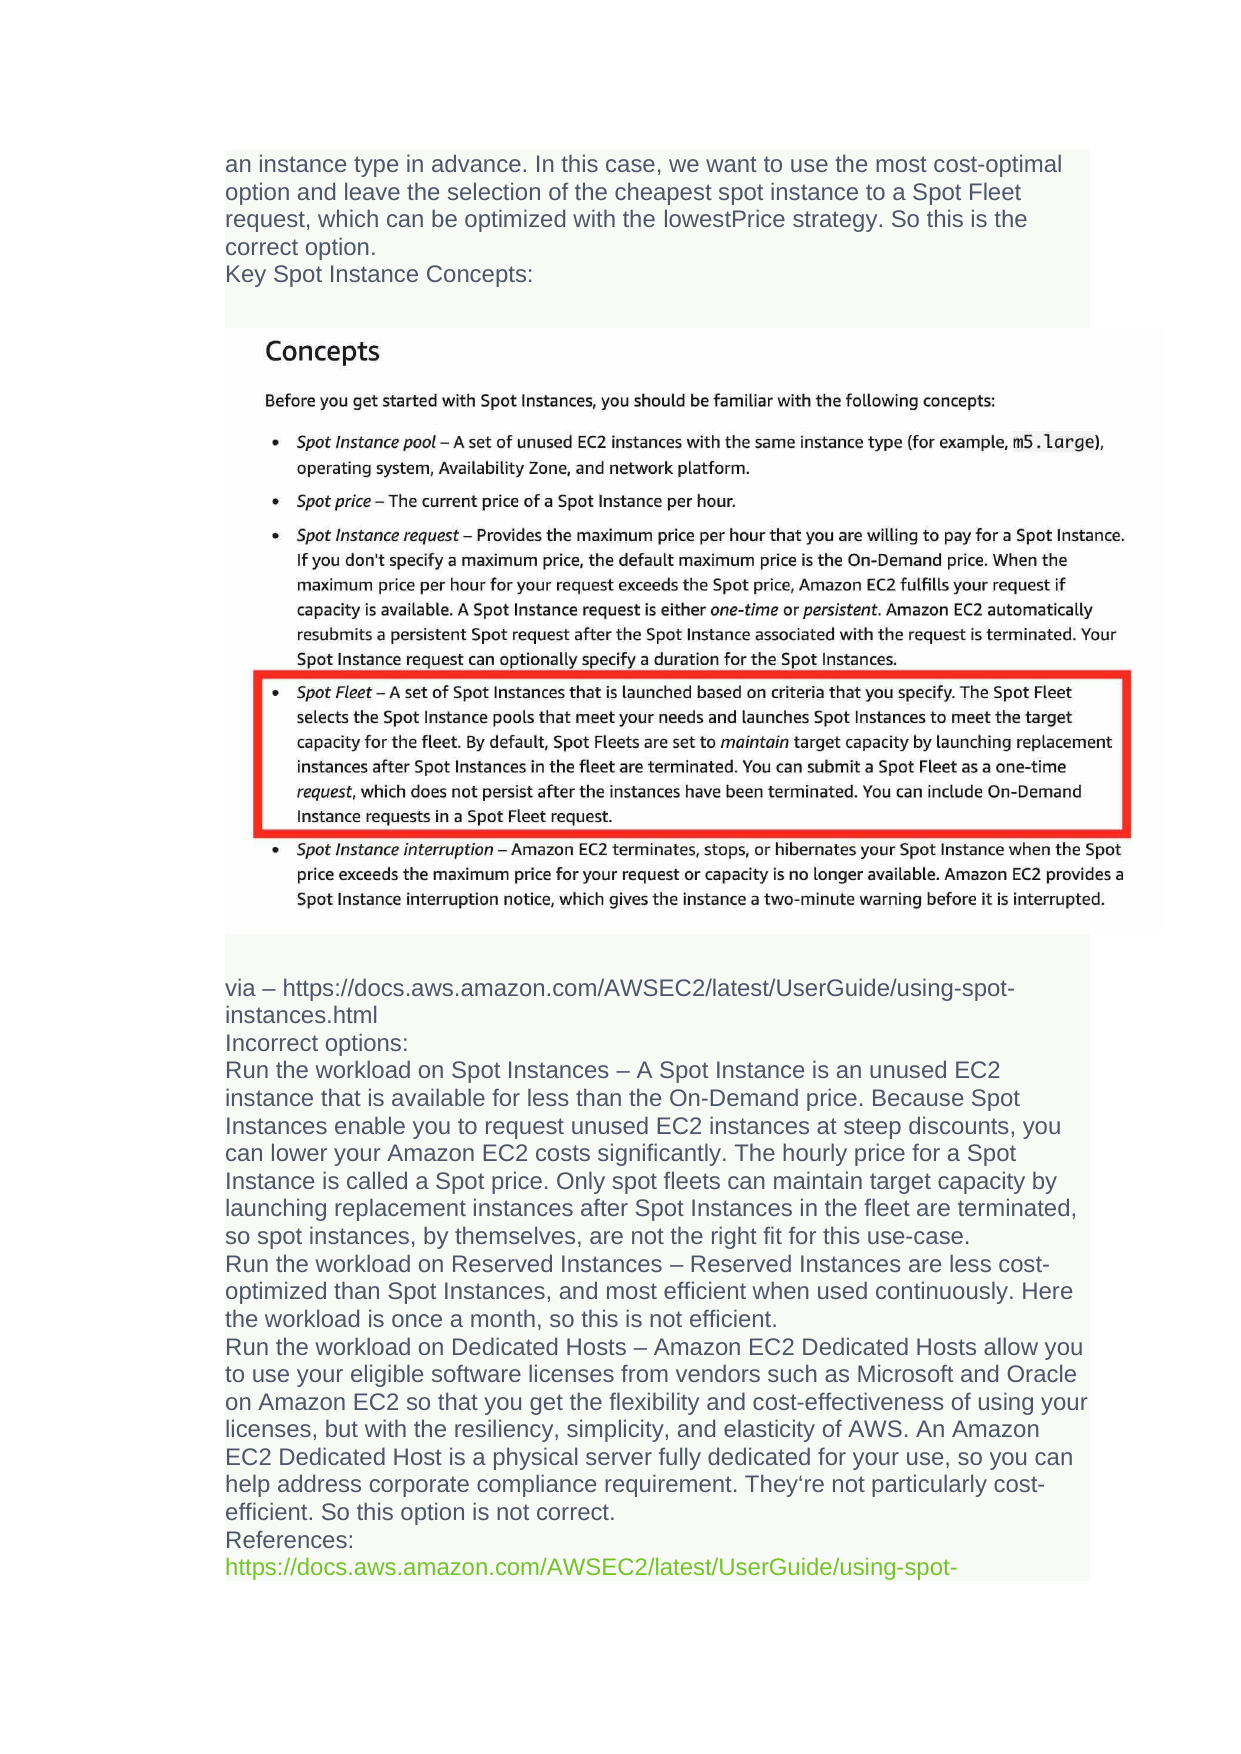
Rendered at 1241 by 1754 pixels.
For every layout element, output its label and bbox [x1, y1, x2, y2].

picture [225, 328, 1166, 934]
text [225, 150, 1090, 288]
text [225, 973, 1090, 1581]
